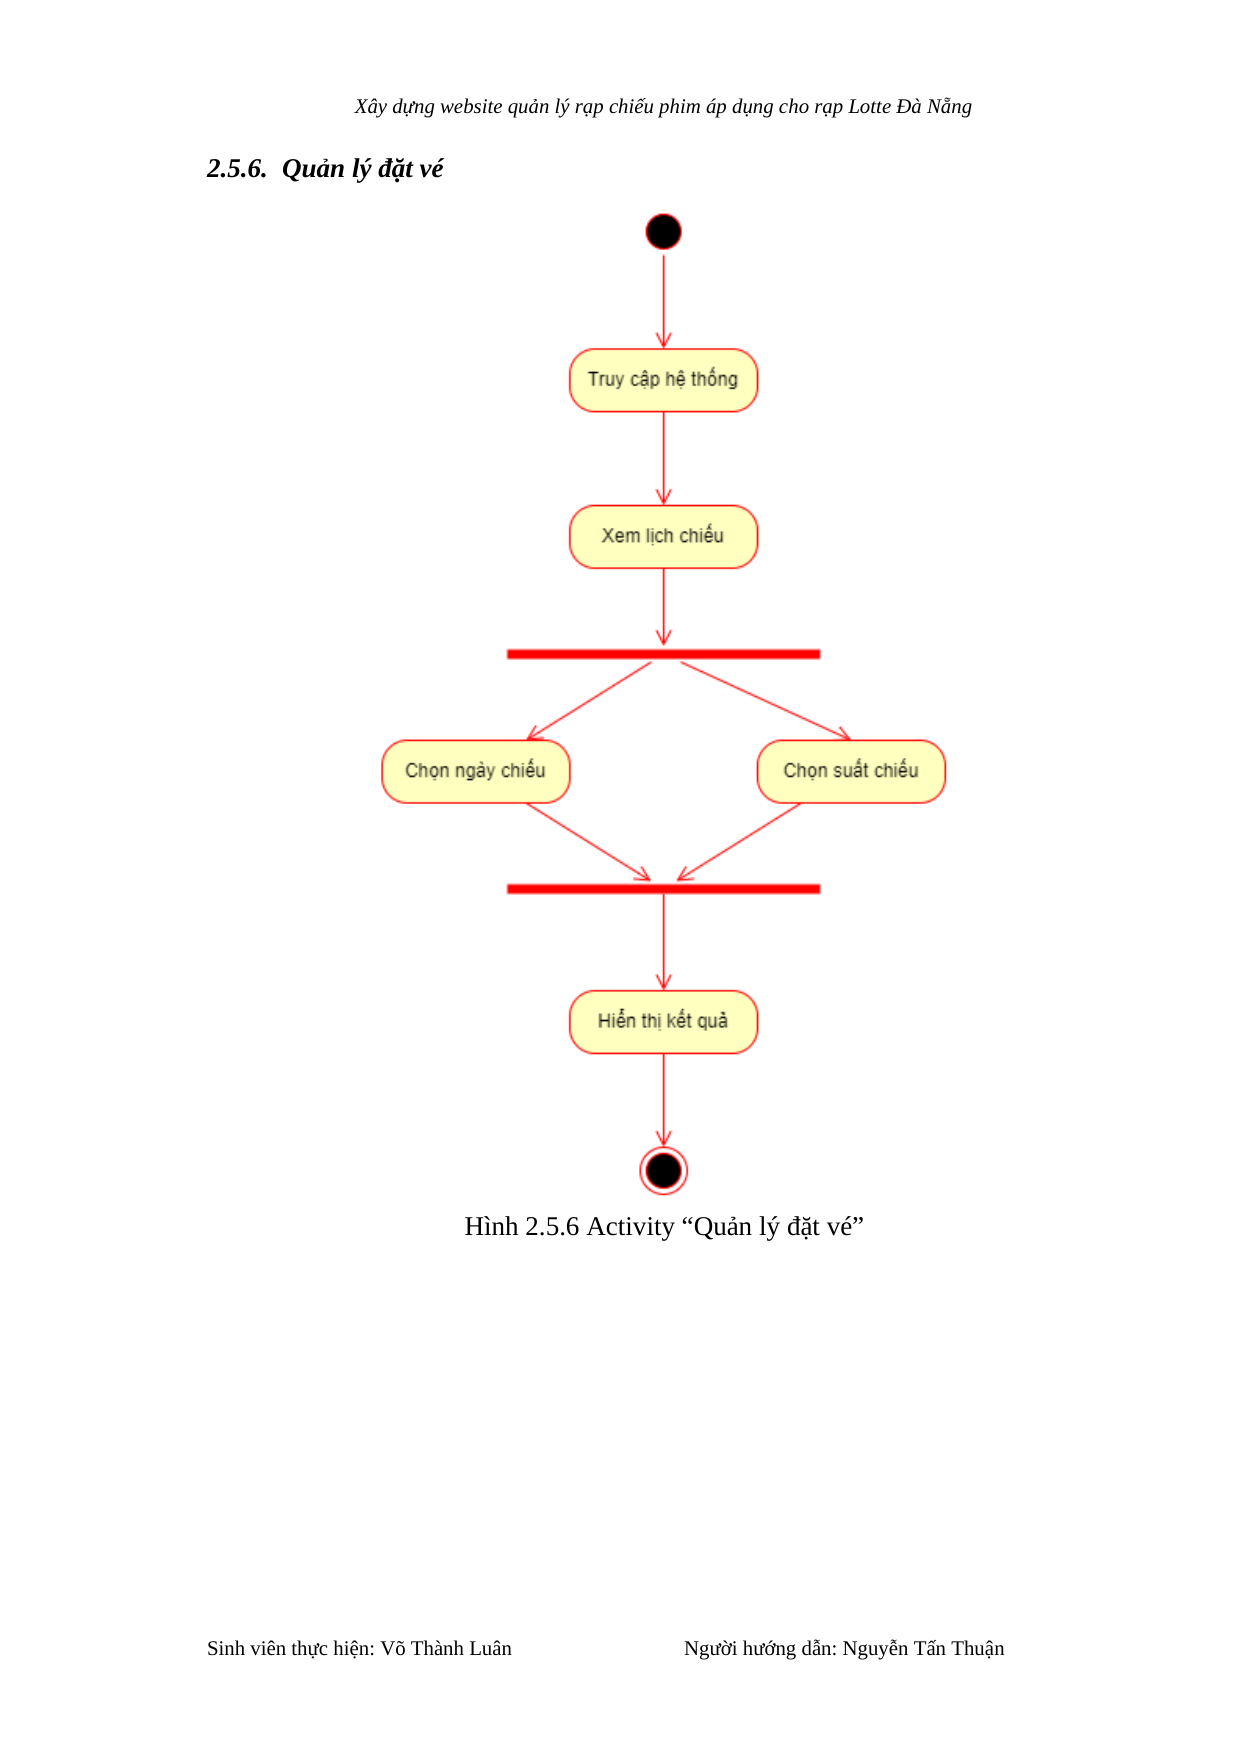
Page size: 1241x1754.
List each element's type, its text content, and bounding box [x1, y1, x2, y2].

text Hình 2.5.6 Activity “Quản lý đặt vé” [207, 1211, 1122, 1242]
picture [366, 193, 962, 1211]
list Quản lý đặt vé [207, 153, 1122, 184]
